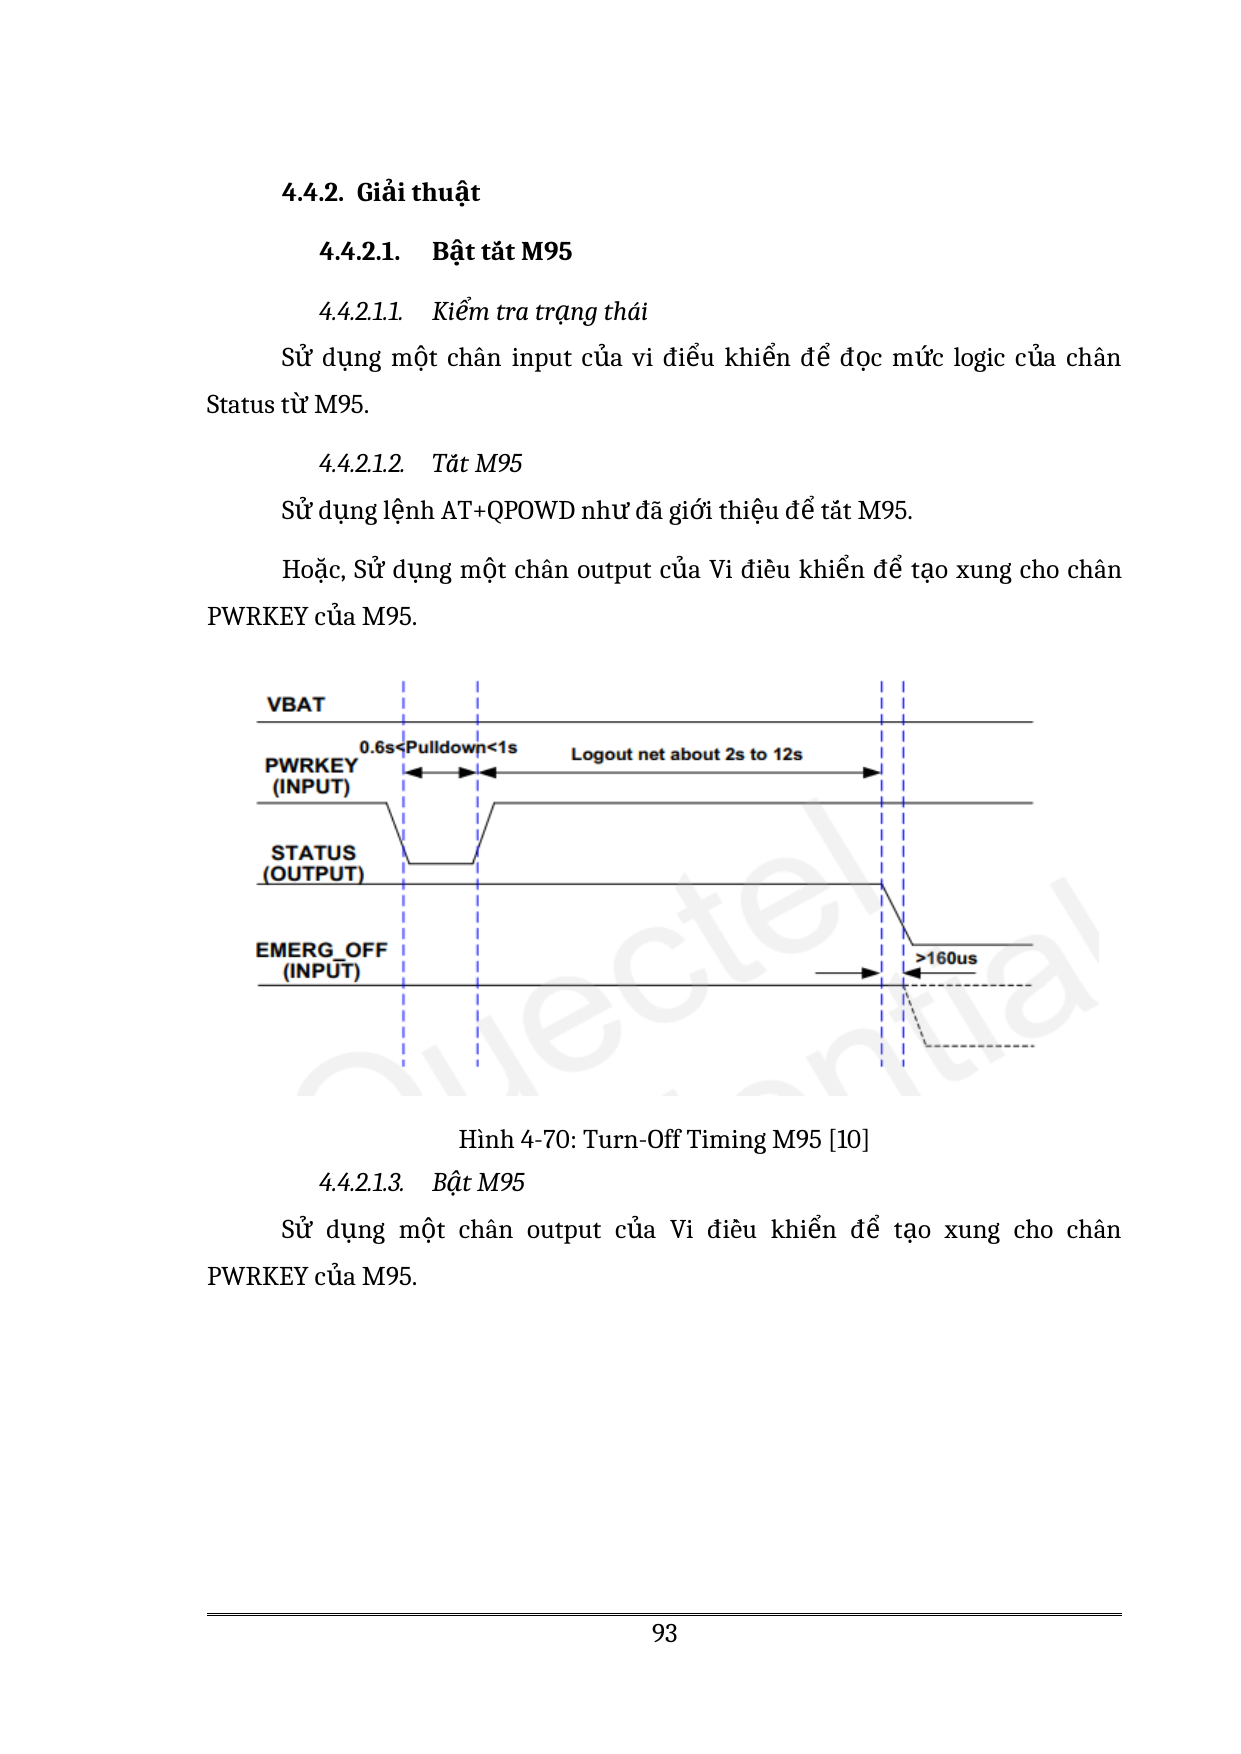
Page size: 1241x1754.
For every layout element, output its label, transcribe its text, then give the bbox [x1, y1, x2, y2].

text Sử dụng lệnh AT+QPOWD như đã giới thiệu để tắt M95. [207, 495, 1122, 526]
subtitle Bật tắt M95 [319, 236, 1122, 267]
text Sử dụng một chân output của Vi điều khiển để tạo xung cho chân PWRKEY của M95. [207, 1214, 1122, 1292]
picture [230, 659, 1099, 1096]
text Hoặc, Sử dụng một chân output của Vi điều khiển để tạo xung cho chân PWRKEY của M95. [207, 554, 1122, 632]
subtitle Tắt M95 [319, 448, 1122, 479]
subtitle Kiểm tra trạng thái [319, 296, 1122, 327]
subtitle Giải thuật [282, 177, 1122, 208]
text Sử dụng một chân input của vi điểu khiển để đọc mức logic của chân Status từ M95. [207, 342, 1122, 420]
subtitle Bật M95 [319, 1167, 1122, 1198]
